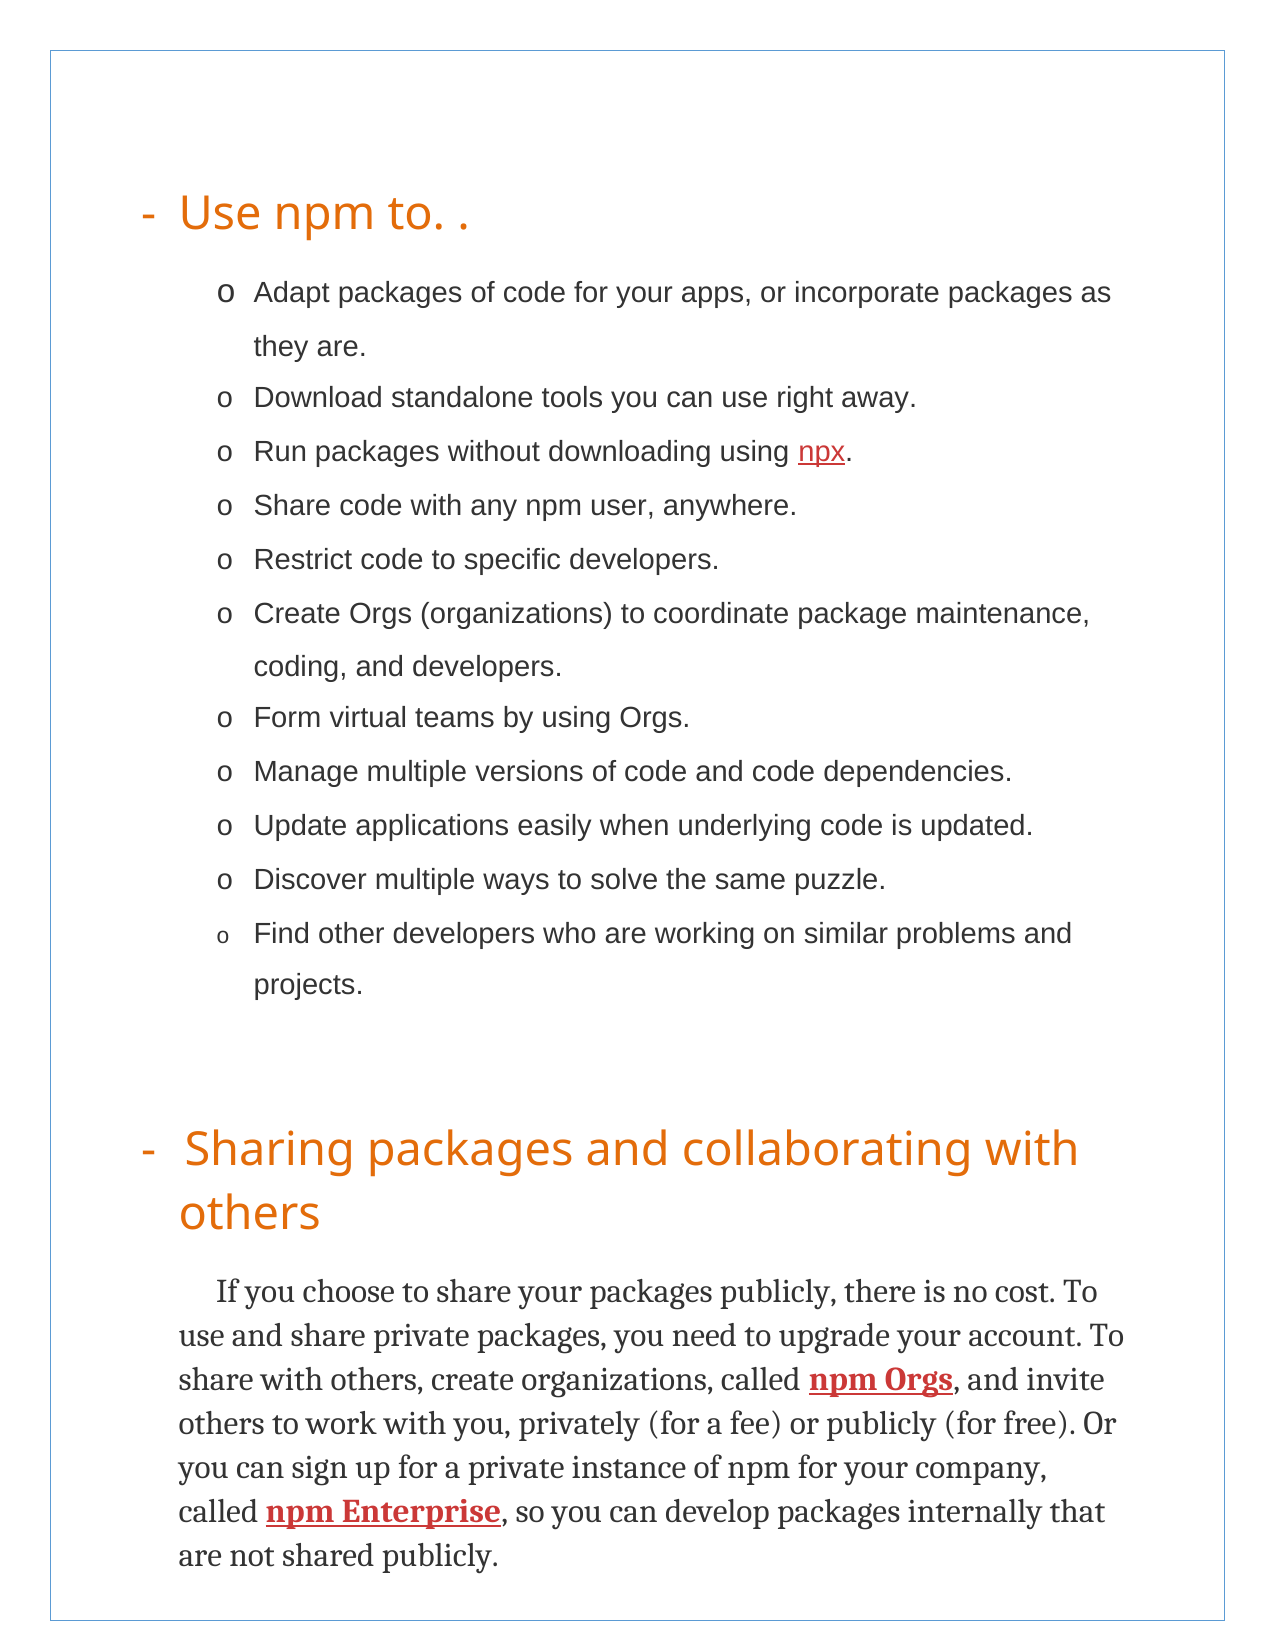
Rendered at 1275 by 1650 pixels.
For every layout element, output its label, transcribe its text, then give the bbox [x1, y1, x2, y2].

list Manage multiple versions of code and code dependencies. [216, 754, 1131, 790]
list Share code with any npm user, anywhere. [216, 488, 1131, 524]
list Run packages without downloading using npx. [216, 434, 1131, 470]
subtitle Sharing packages and collaborating with others [141, 1116, 1131, 1243]
list Form virtual teams by using Orgs. [216, 700, 1131, 736]
list Discover multiple ways to solve the same puzzle. [216, 862, 1131, 898]
list Create Orgs (organizations) to coordinate package maintenance, coding, and developers. [216, 596, 1131, 683]
list Download standalone tools you can use right away. [216, 380, 1131, 416]
text If you choose to share your packages publicly, there is no cost. To use and share private packages, you need to upgrade your account. To share with others, create organizations, called npm Orgs, and invite others to work with you, privately (for a fee) or publicly (for free). Or you can sign up for a private instance of npm for your company, called npm Enterprise, so you can develop packages internally that are not shared publicly. [178, 1272, 1131, 1575]
list Adapt packages of code for your apps, or incorporate packages as they are. [216, 275, 1131, 363]
subtitle Use npm to. . [141, 179, 1131, 243]
list Restrict code to specific developers. [216, 542, 1131, 578]
list Update applications easily when underlying code is updated. [216, 808, 1131, 844]
list Find other developers who are working on similar problems and projects. [216, 916, 1131, 1001]
